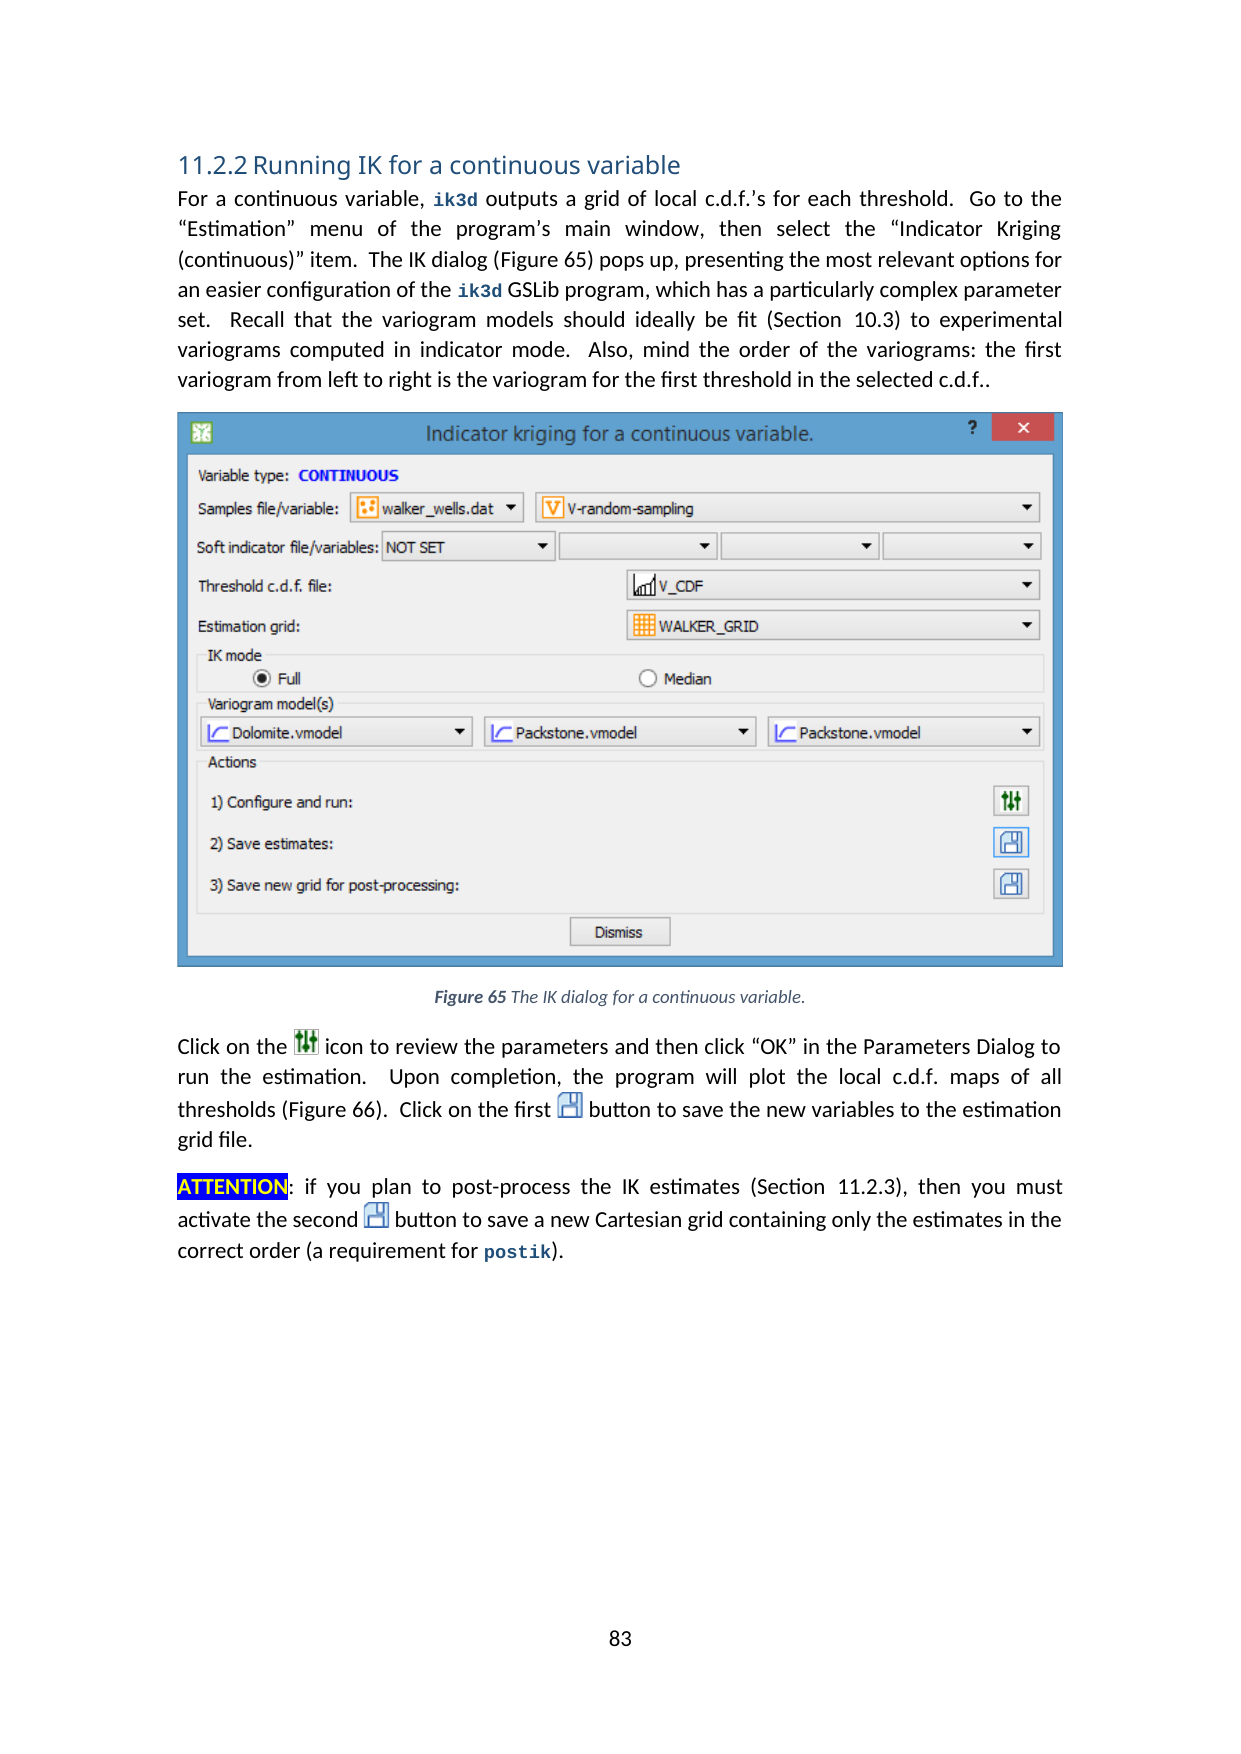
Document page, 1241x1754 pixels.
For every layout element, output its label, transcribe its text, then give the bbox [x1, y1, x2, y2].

text Click on the icon to review the parameters and then click “OK” in the Parameters Dialog to run the estimation. Upon completion, the program will plot the local c.d.f. maps of all thresholds (Figure 66). Click on the first button to save the new variables to the estimation grid file. [177, 1029, 1063, 1153]
picture [557, 1092, 583, 1118]
picture [363, 1202, 390, 1228]
text For a continuous variable, ik3d outputs a grid of local c.d.f.’s for each threshold. Go to the “Estimation” menu of the program’s main window, then select the “Indicator Kriging (continuous)” item. The IK dialog (Figure 65) pops up, presenting the most relevant options for an easier configuration of the ik3d GSLib program, which has a particularly complex parameter set. Recall that the variogram models should ideally be fit (Section 10.3) to experimental variograms computed in indicator mode. Also, mind the order of the variograms: the first variogram from left to right is the variogram for the first threshold in the selected c.d.f.. [177, 184, 1063, 394]
subtitle Running IK for a continuous variable [177, 148, 1063, 182]
text Figure 65 The IK dialog for a continuous variable. [177, 986, 1063, 1008]
picture [295, 1030, 318, 1054]
picture [177, 412, 1063, 967]
text ATTENTION: if you plan to post-process the IK estimates (Section 11.2.3), then you must activate the second button to save a new Cartesian grid containing only the estimates in the correct order (a requirement for postik). [177, 1172, 1063, 1264]
